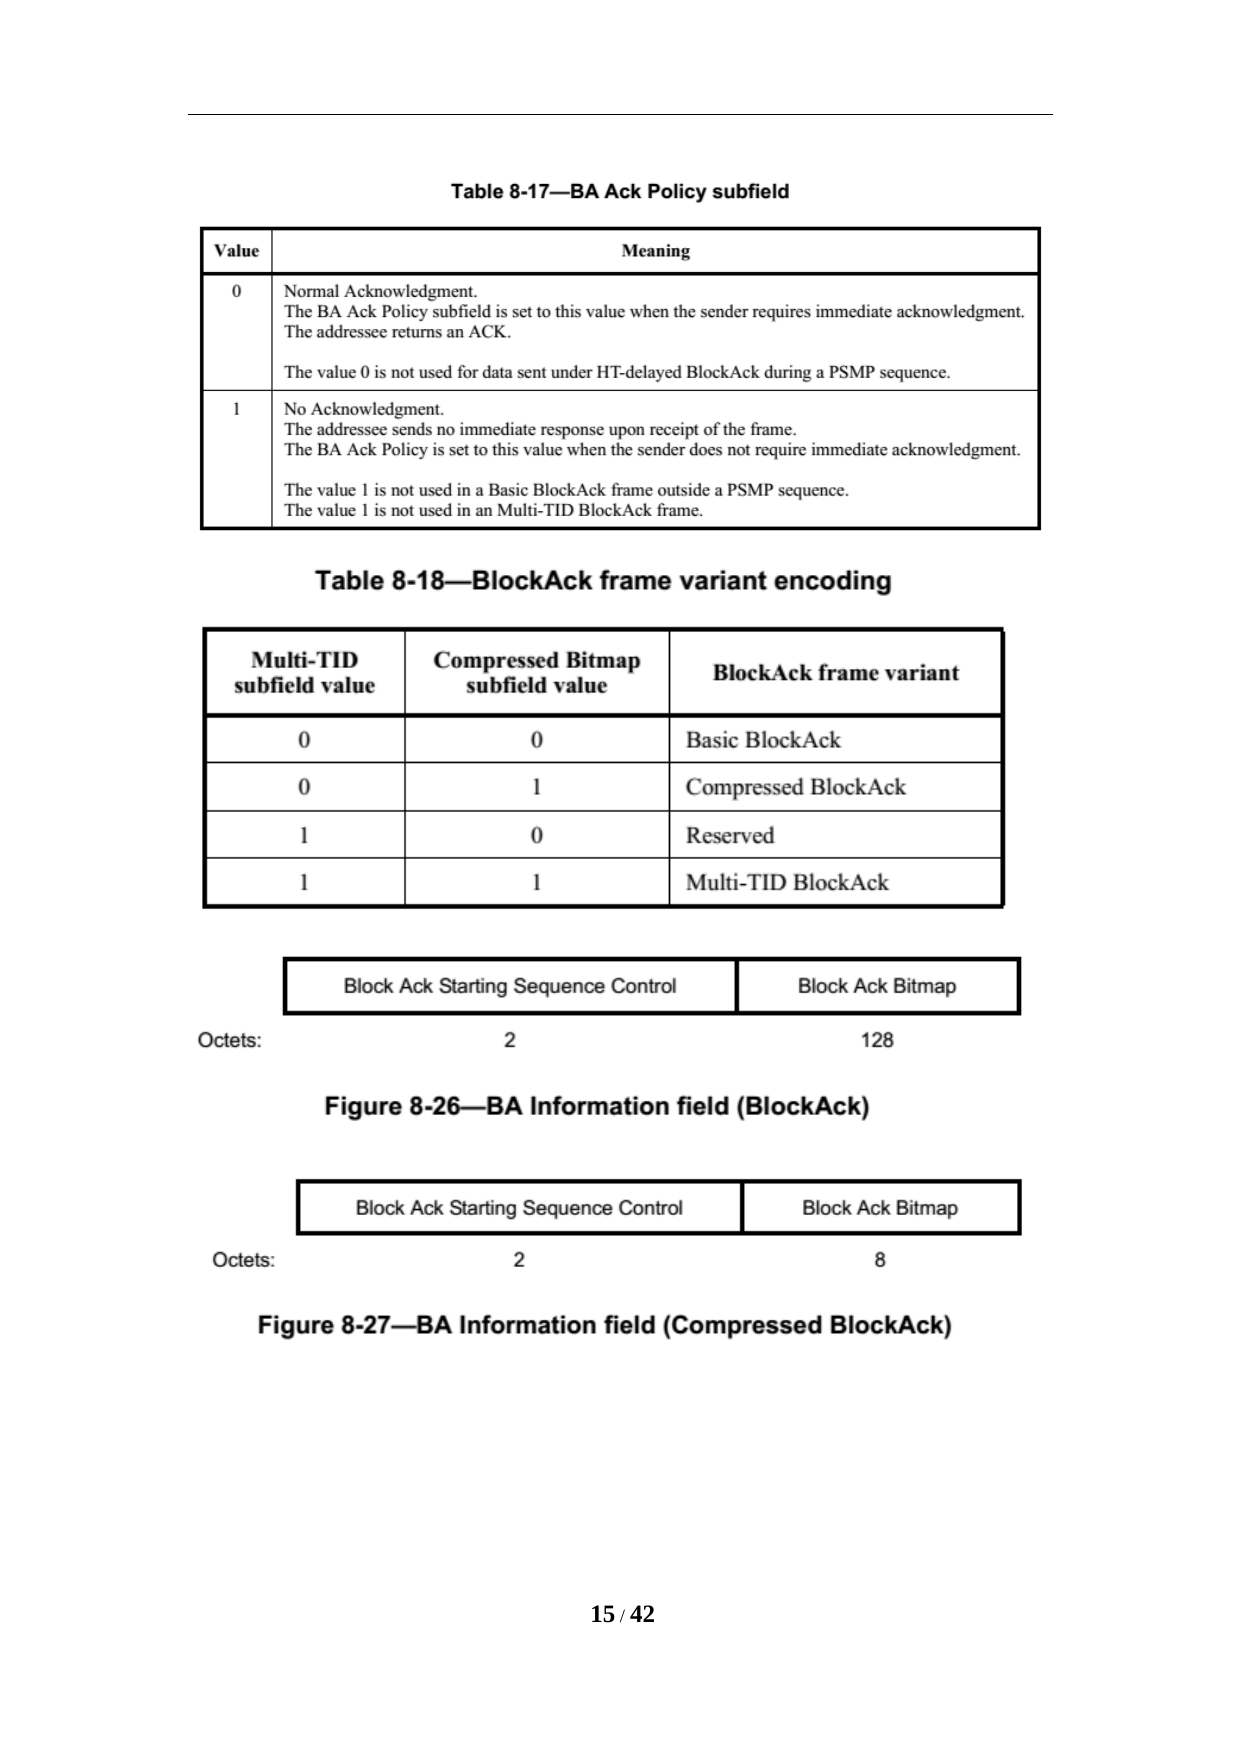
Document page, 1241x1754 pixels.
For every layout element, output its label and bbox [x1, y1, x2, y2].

picture [187, 939, 1053, 1142]
picture [187, 549, 1043, 931]
picture [187, 1167, 1053, 1353]
picture [187, 159, 1053, 541]
